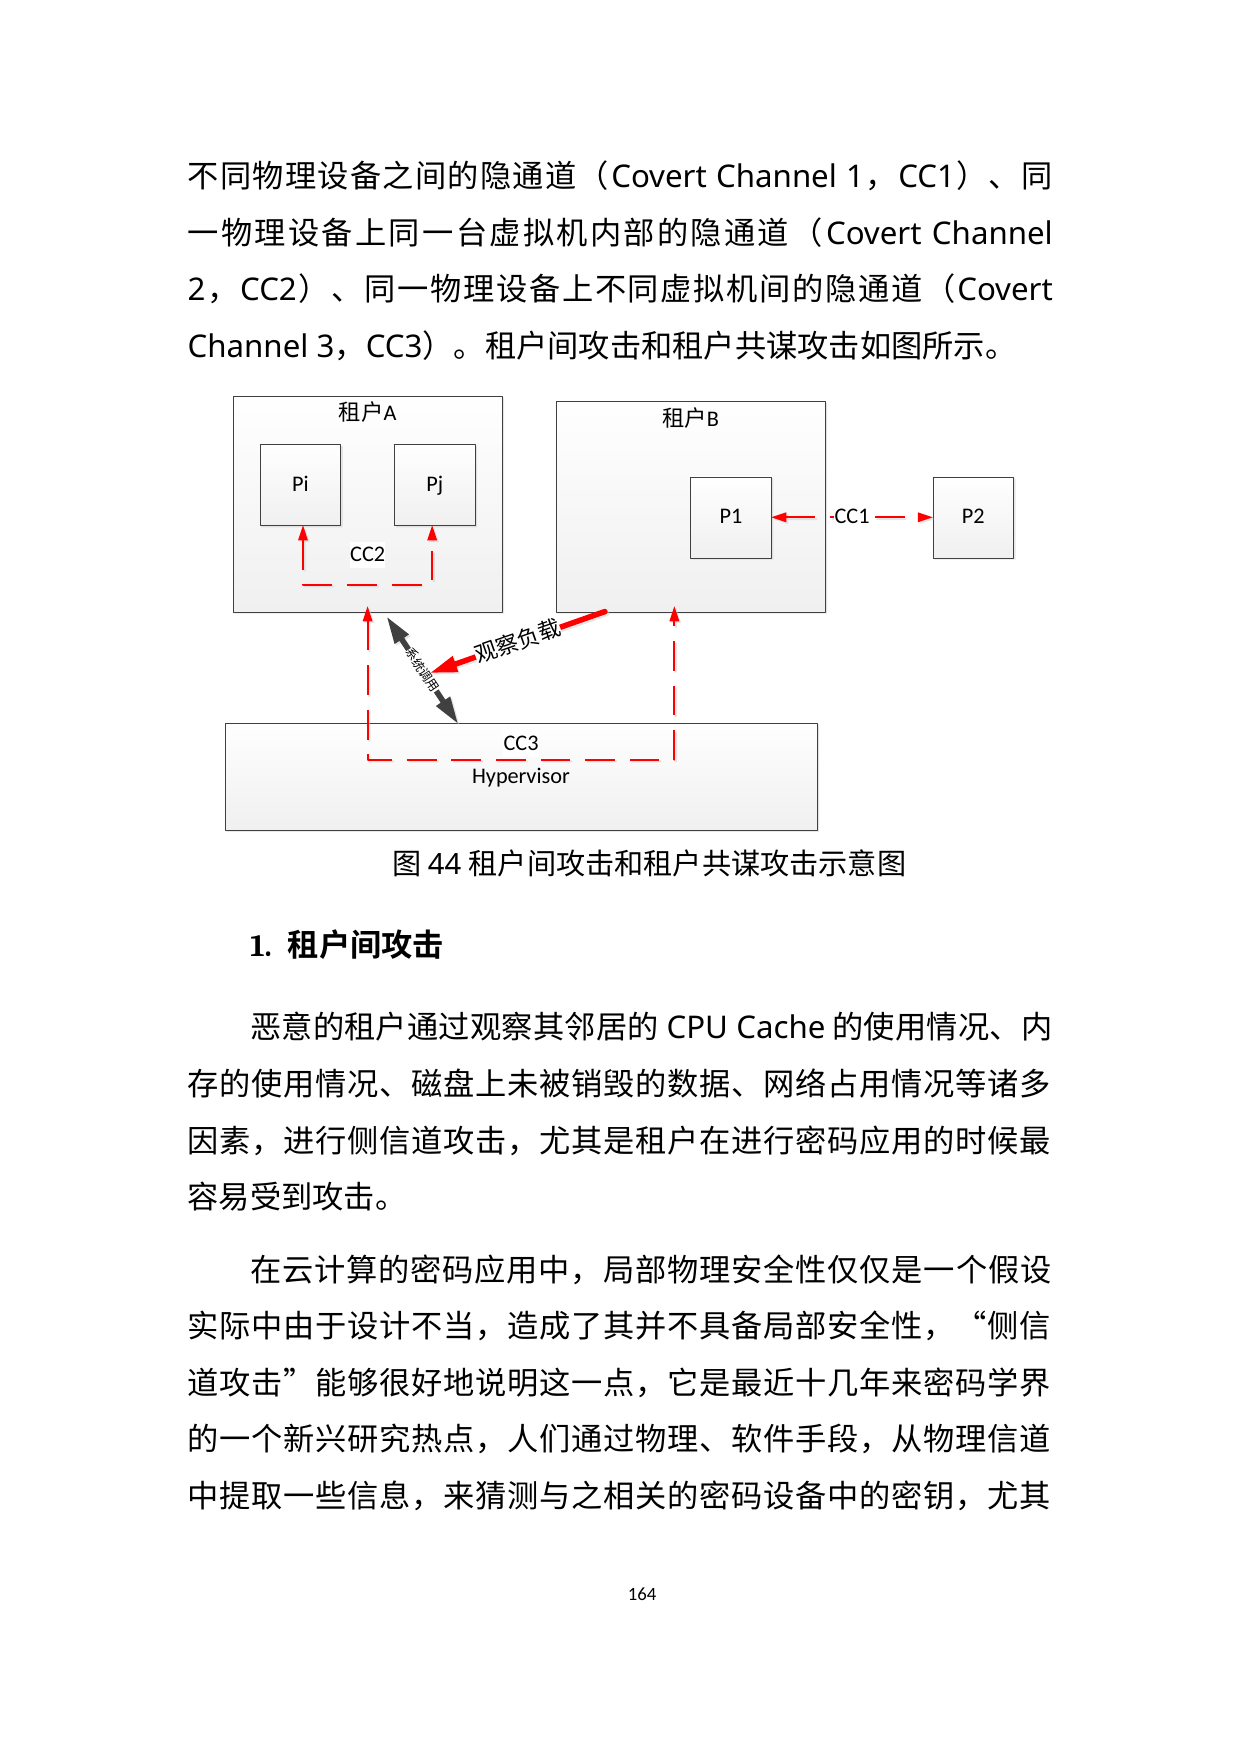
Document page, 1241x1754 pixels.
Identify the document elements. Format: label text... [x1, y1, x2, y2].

subtitle 租户间攻击 [250, 910, 1053, 975]
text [187, 151, 1053, 367]
text 恶意的租户通过观察其邻居的CPU Cache的使用情况、内存的使用情况、磁盘上未被销毁的数据、网络占用情况等诸多因素，进行侧信道攻击，尤其是租户在进行密码应用的时候最容易受到攻击。 [187, 1003, 1053, 1217]
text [187, 1245, 1053, 1516]
text 图44 租户间攻击和租户共谋攻击示意图 [187, 841, 1053, 883]
